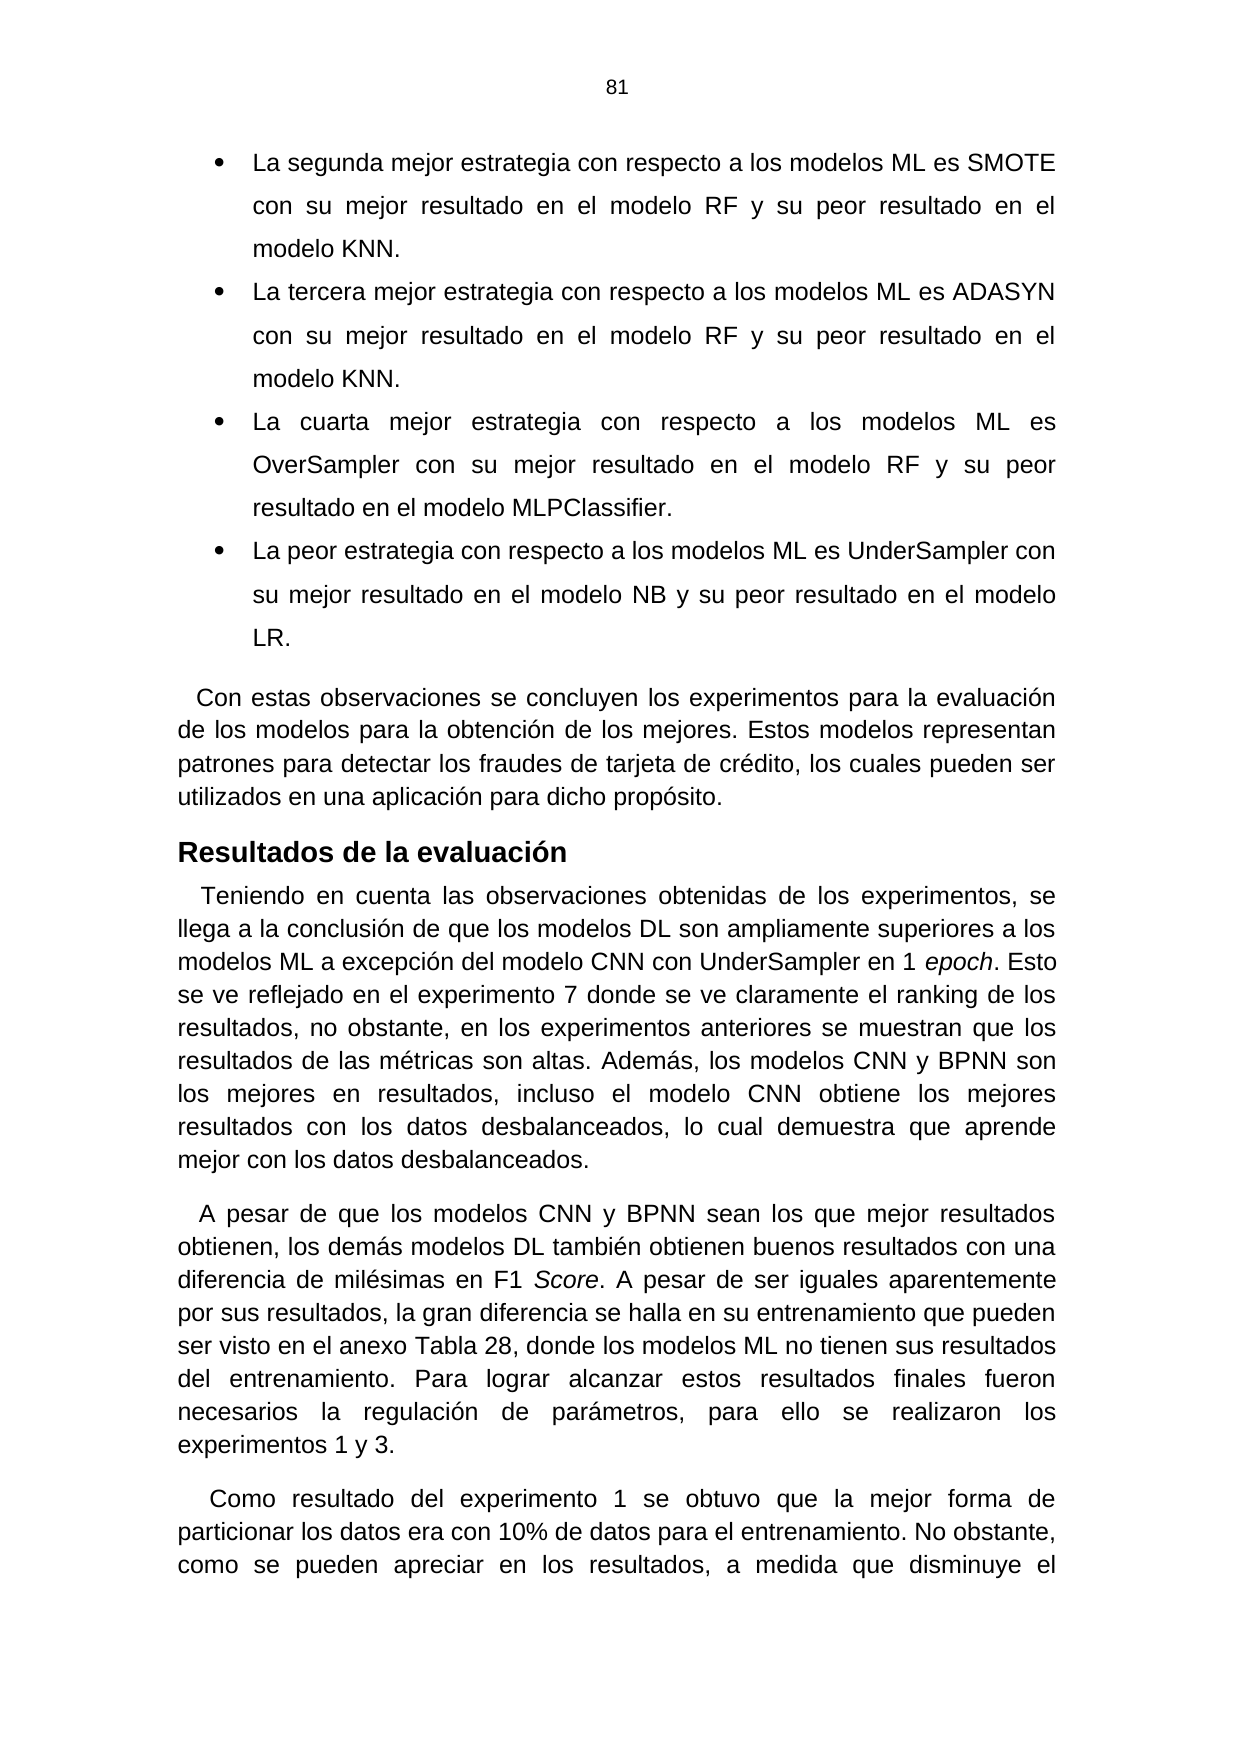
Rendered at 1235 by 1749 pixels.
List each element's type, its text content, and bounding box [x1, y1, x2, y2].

text Con estas observaciones se concluyen los experimentos para la evaluación de los modelos para la obtención de los mejores. Estos modelos representan patrones para detectar los fraudes de tarjeta de crédito, los cuales pueden ser utilizados en una aplicación para dicho propósito. [177, 682, 1057, 810]
list La cuarta mejor estrategia con respecto a los modelos ML es OverSampler con su mejor resultado en el modelo RF y su peor resultado en el modelo MLPClassifier. [215, 407, 1057, 522]
list La segunda mejor estrategia con respecto a los modelos ML es SMOTE con su mejor resultado en el modelo RF y su peor resultado en el modelo KNN. [215, 148, 1057, 263]
text Teniendo en cuenta las observaciones obtenidas de los experimentos, se llega a la conclusión de que los modelos DL son ampliamente superiores a los modelos ML a excepción del modelo CNN con UnderSampler en 1 epoch. Esto se ve reflejado en el experimento 7 donde se ve claramente el ranking de los resultados, no obstante, en los experimentos anteriores se muestran que los resultados de las métricas son altas. Además, los modelos CNN y BPNN son los mejores en resultados, incluso el modelo CNN obtiene los mejores resultados con los datos desbalanceados, lo cual demuestra que aprende mejor con los datos desbalanceados. [177, 881, 1057, 1174]
text A pesar de que los modelos CNN y BPNN sean los que mejor resultados obtienen, los demás modelos DL también obtienen buenos resultados con una diferencia de milésimas en F1 Score. A pesar de ser iguales aparentemente por sus resultados, la gran diferencia se halla en su entrenamiento que pueden ser visto en el anexo Tabla 28, donde los modelos ML no tienen sus resultados del entrenamiento. Para lograr alcanzar estos resultados finales fueron necesarios la regulación de parámetros, para ello se realizaron los experimentos 1 y 3. [177, 1199, 1057, 1459]
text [177, 1484, 1057, 1579]
list La peor estrategia con respecto a los modelos ML es UnderSampler con su mejor resultado en el modelo NB y su peor resultado en el modelo LR. [215, 536, 1057, 651]
list La tercera mejor estrategia con respecto a los modelos ML es ADASYN con su mejor resultado en el modelo RF y su peor resultado en el modelo KNN. [215, 277, 1057, 392]
subtitle Resultados de la evaluación [177, 835, 1057, 869]
